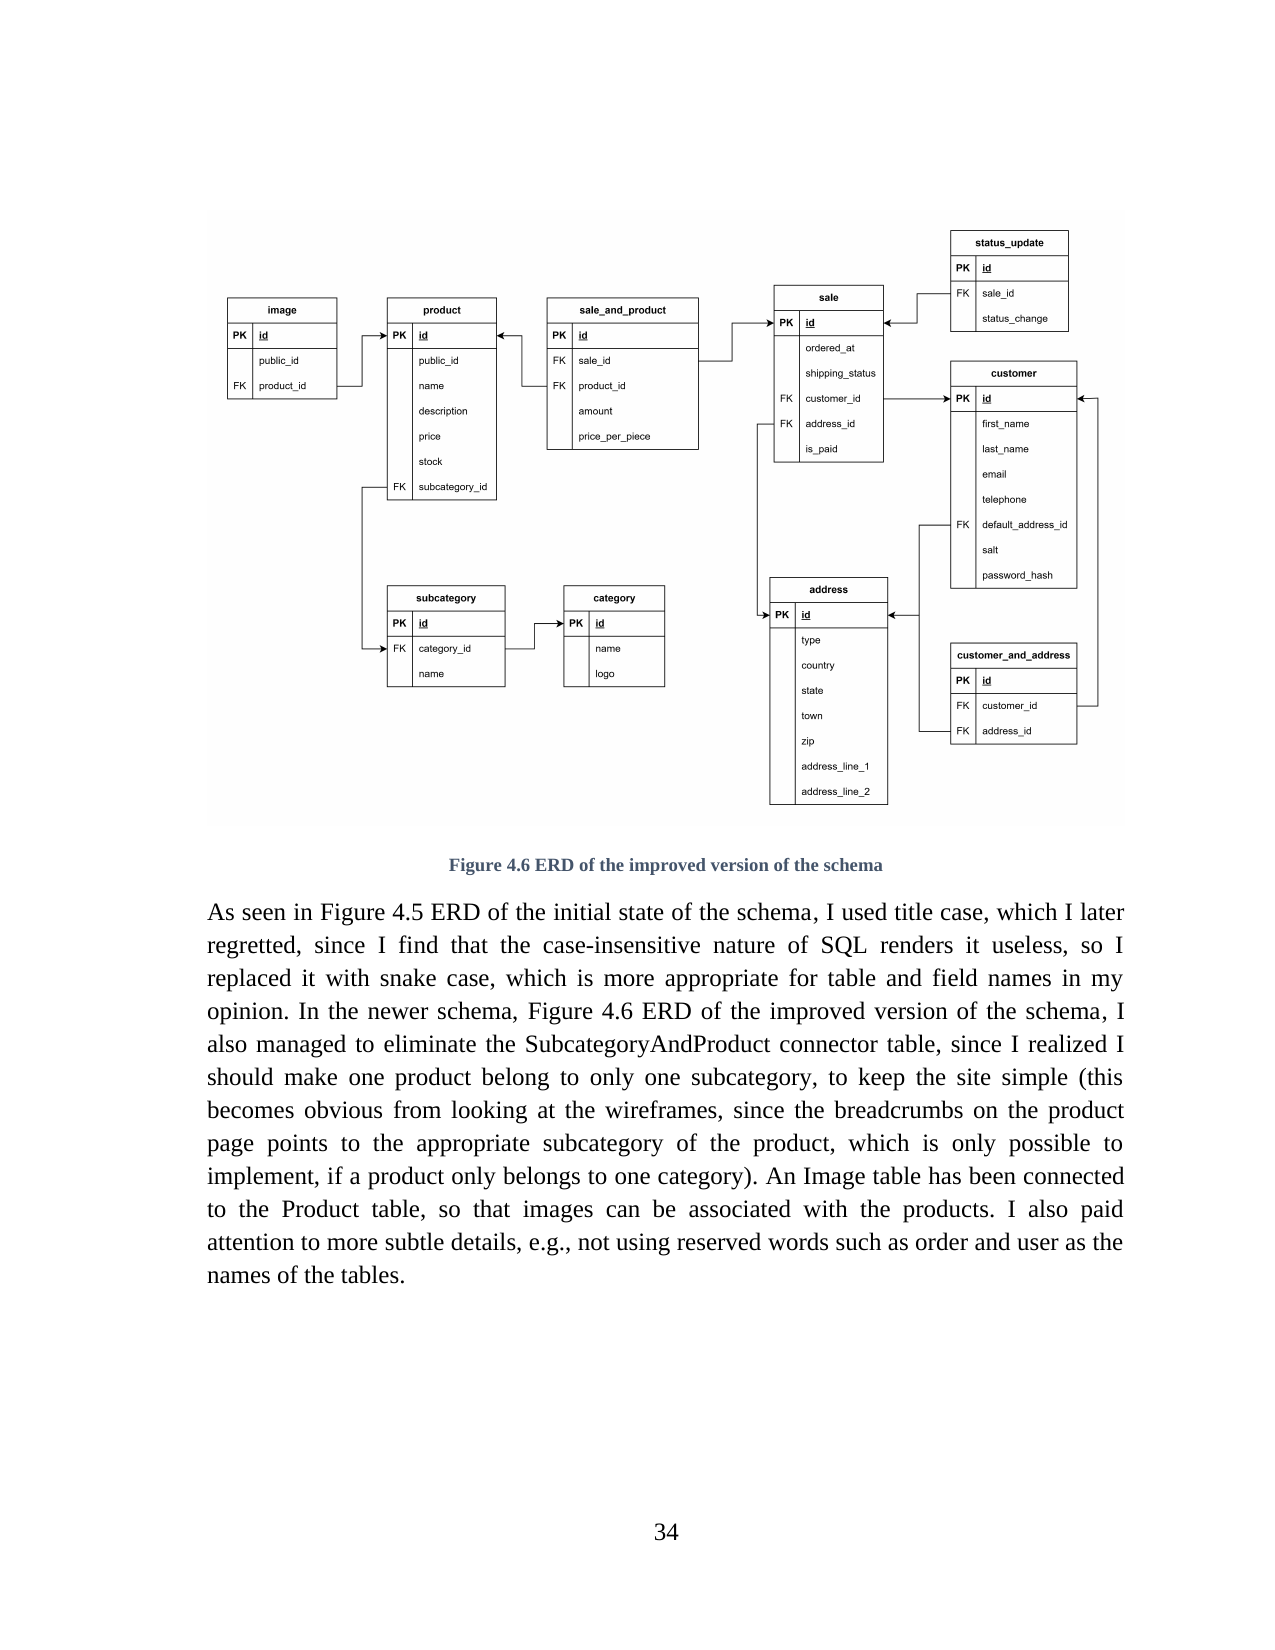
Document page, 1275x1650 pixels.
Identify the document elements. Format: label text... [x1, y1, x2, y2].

text Figure . ERD of the improved version of the schema [207, 854, 1125, 876]
picture [206, 210, 1125, 826]
text As seen in Figure 4.5 ERD of the initial state of the schema, I used title case, which I later regretted, since I find that the case-insensitive nature of SQL renders it useless, so I replaced it with snake case, which is more appropriate for table and field names in my opinion. In the newer schema, Figure 4.6 ERD of the improved version of the schema, I also managed to eliminate the SubcategoryAndProduct connector table, since I realized I should make one product belong to only one subcategory, to keep the site simple (this becomes obvious from looking at the wireframes, since the breadcrumbs on the product page points to the appropriate subcategory of the product, which is only possible to implement, if a product only belongs to one category). An Image table has been connected to the Product table, so that images can be associated with the products. I also paid attention to more subtle details, e.g., not using reserved words such as order and user as the names of the tables. [207, 897, 1125, 1289]
